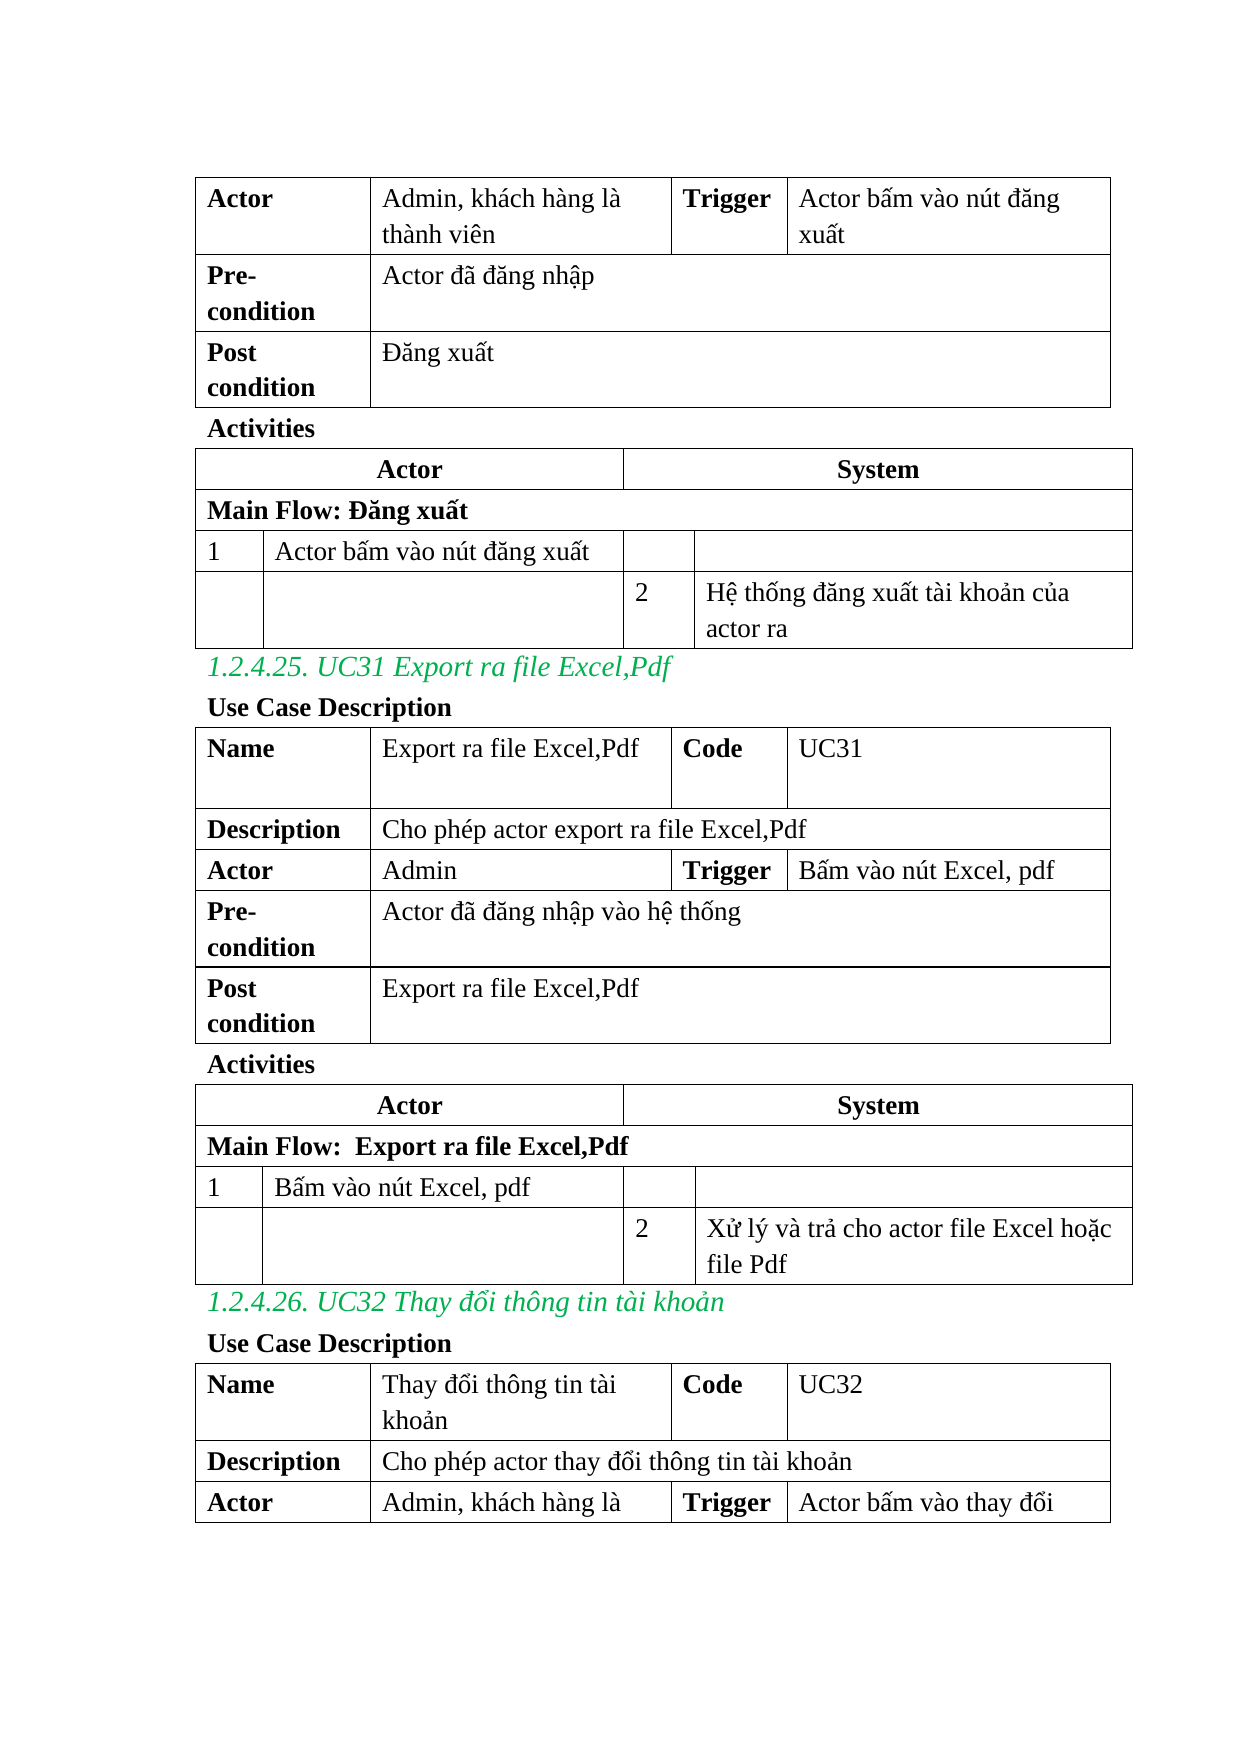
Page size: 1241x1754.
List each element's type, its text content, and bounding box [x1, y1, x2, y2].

subtitle 1.2.4.25. UC31 Export ra file Excel,Pdf [207, 649, 1122, 682]
table_header Actor [196, 1085, 623, 1125]
table_cell Actor [196, 1482, 370, 1522]
table_cell Xử lý và trả cho actor file Excel hoặc file Pdf [696, 1208, 1132, 1283]
table_header Name [196, 1364, 370, 1440]
table_cell Actor [196, 178, 370, 254]
table_header Thay đổi thông tin tài khoản [371, 1364, 671, 1440]
table_cell 1 [196, 1167, 262, 1207]
table_cell Pre-condition [196, 891, 370, 966]
table_cell Trigger [672, 178, 787, 254]
table_header UC32 [788, 1364, 1110, 1440]
table_header Code [672, 1364, 787, 1440]
table_cell [624, 1167, 695, 1207]
table_cell Post condition [196, 968, 370, 1043]
table_cell [696, 1167, 1132, 1207]
text Use Case Description [207, 691, 1122, 722]
table_cell [196, 1208, 262, 1283]
table_cell [263, 1208, 623, 1283]
table_cell [196, 572, 263, 648]
table_cell Bấm vào nút Excel, pdf [263, 1167, 623, 1207]
table_header Export ra file Excel,Pdf [371, 728, 671, 808]
table_cell Post condition [196, 332, 370, 407]
table_cell [264, 572, 623, 648]
table_header Name [196, 728, 370, 808]
table_cell 2 [624, 572, 694, 648]
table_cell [371, 1482, 671, 1522]
table_cell Admin, khách hàng là thành viên [371, 178, 671, 254]
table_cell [788, 1482, 1110, 1522]
table_cell Cho phép actor export ra file Excel,Pdf [371, 809, 1110, 849]
table_cell Cho phép actor thay đổi thông tin tài khoản [371, 1441, 1110, 1481]
text Activities [207, 1048, 1122, 1079]
table_cell 1 [196, 531, 263, 571]
table_cell [624, 531, 694, 571]
table_cell Actor đã đăng nhập [371, 255, 1110, 331]
table_cell Pre-condition [196, 255, 370, 331]
text Activities [207, 412, 1122, 443]
table_header System [624, 449, 1132, 489]
table_cell Actor đã đăng nhập vào hệ thống [371, 891, 1110, 966]
subtitle 1.2.4.26. UC32 Thay đổi thông tin tài khoản [207, 1285, 1122, 1318]
table_header UC31 [788, 728, 1110, 808]
table_cell Trigger [672, 1482, 787, 1522]
table_header Actor [196, 449, 623, 489]
table_cell Main Flow: Đăng xuất [196, 490, 1132, 530]
table_cell Actor bấm vào nút đăng xuất [788, 178, 1110, 254]
table_cell Export ra file Excel,Pdf [371, 968, 1110, 1043]
table_cell Đăng xuất [371, 332, 1110, 407]
table_cell Actor bấm vào nút đăng xuất [264, 531, 623, 571]
table_cell 2 [624, 1208, 695, 1283]
table_cell Admin [371, 850, 671, 890]
table_cell Actor [196, 850, 370, 890]
table_cell Hệ thống đăng xuất tài khoản của actor ra [695, 572, 1132, 648]
table_cell Description [196, 809, 370, 849]
table_header Code [672, 728, 787, 808]
table_cell Description [196, 1441, 370, 1481]
table_cell Bấm vào nút Excel, pdf [788, 850, 1110, 890]
table_cell Trigger [672, 850, 787, 890]
text Use Case Description [207, 1327, 1122, 1358]
table_header System [624, 1085, 1132, 1125]
table_cell Main Flow: Export ra file Excel,Pdf [196, 1126, 1132, 1166]
table_cell [695, 531, 1132, 571]
